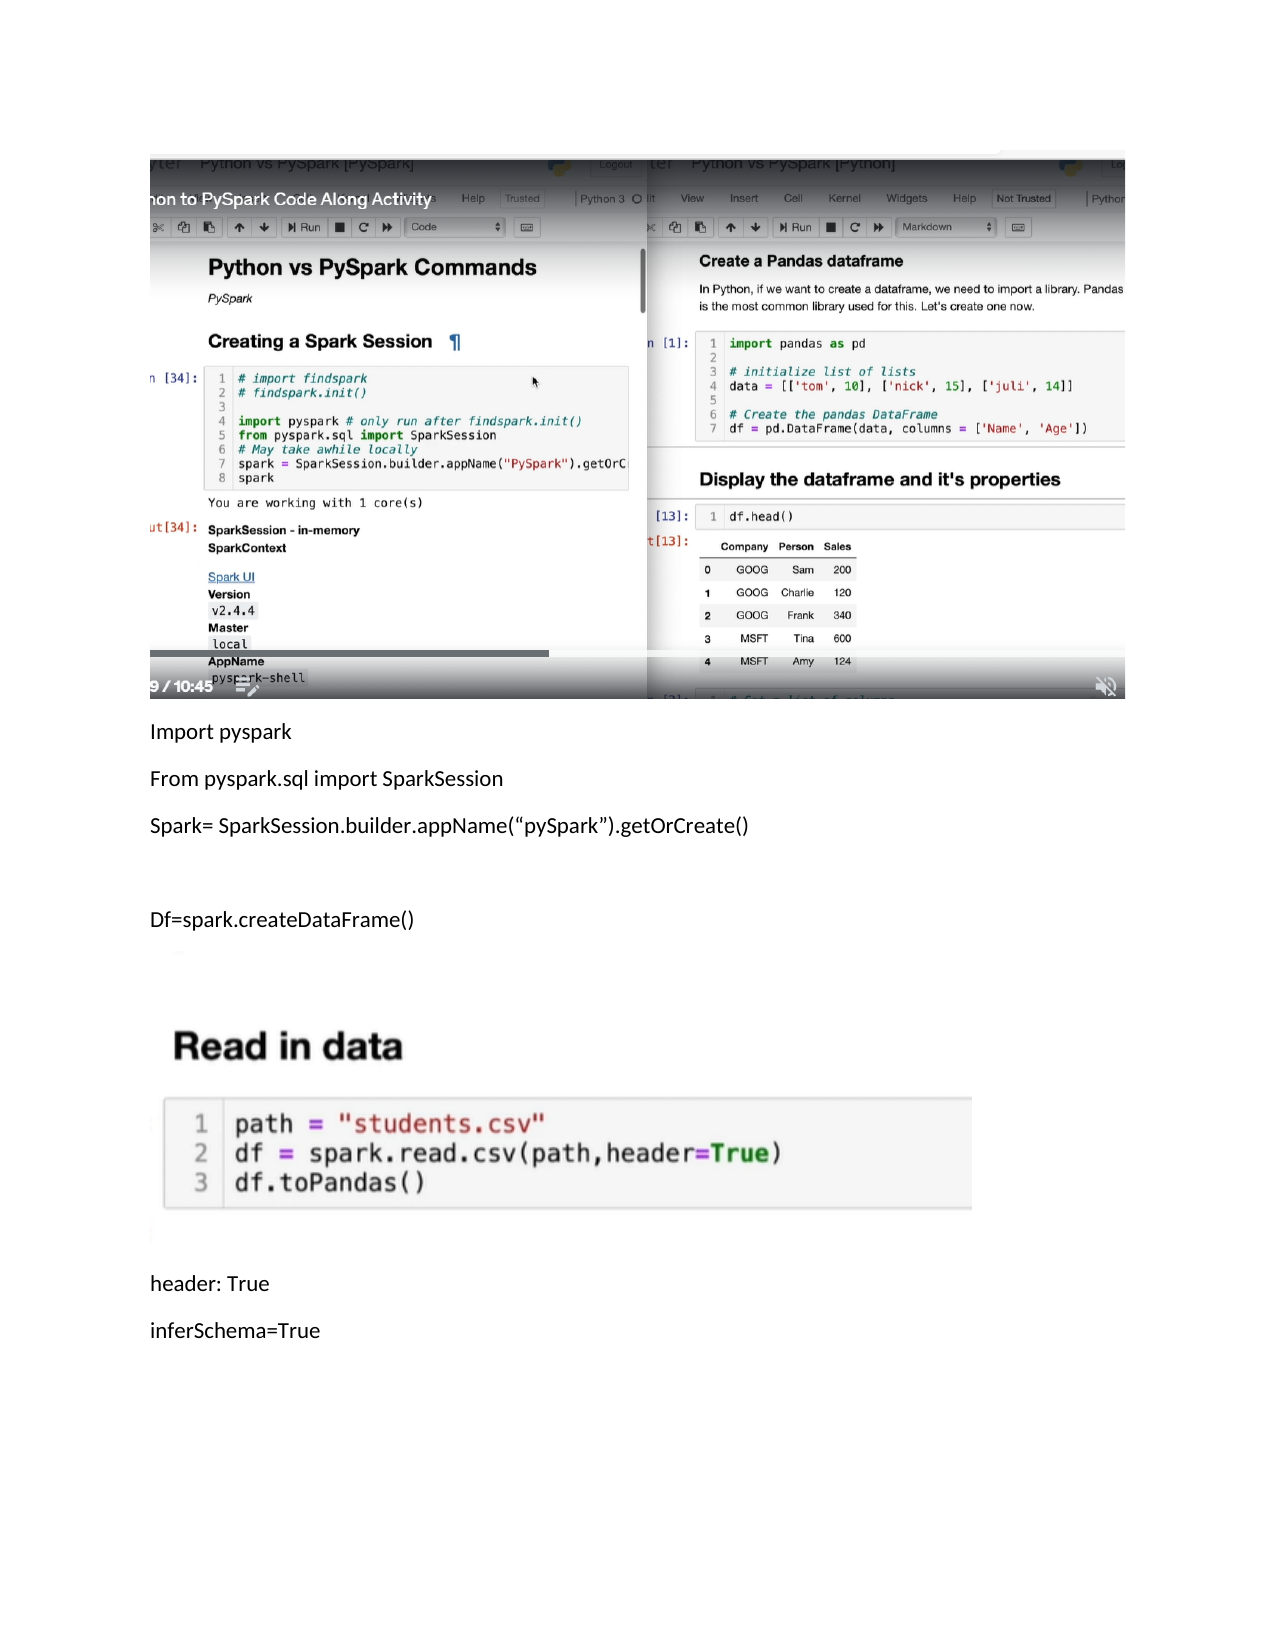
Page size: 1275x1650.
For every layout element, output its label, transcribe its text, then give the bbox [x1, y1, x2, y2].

text From pyspark.sql import SparkSession [150, 764, 1125, 792]
text Df=spark.createDataFrame() [150, 905, 1125, 933]
text Spark= SparkSession.builder.appName(“pySpark”).getOrCreate() [150, 811, 1125, 839]
picture [150, 150, 1125, 699]
picture [150, 951, 972, 1251]
text inferSchema=True [150, 1316, 1125, 1344]
text header: True [150, 1269, 1125, 1297]
text Import pyspark [150, 717, 1125, 746]
